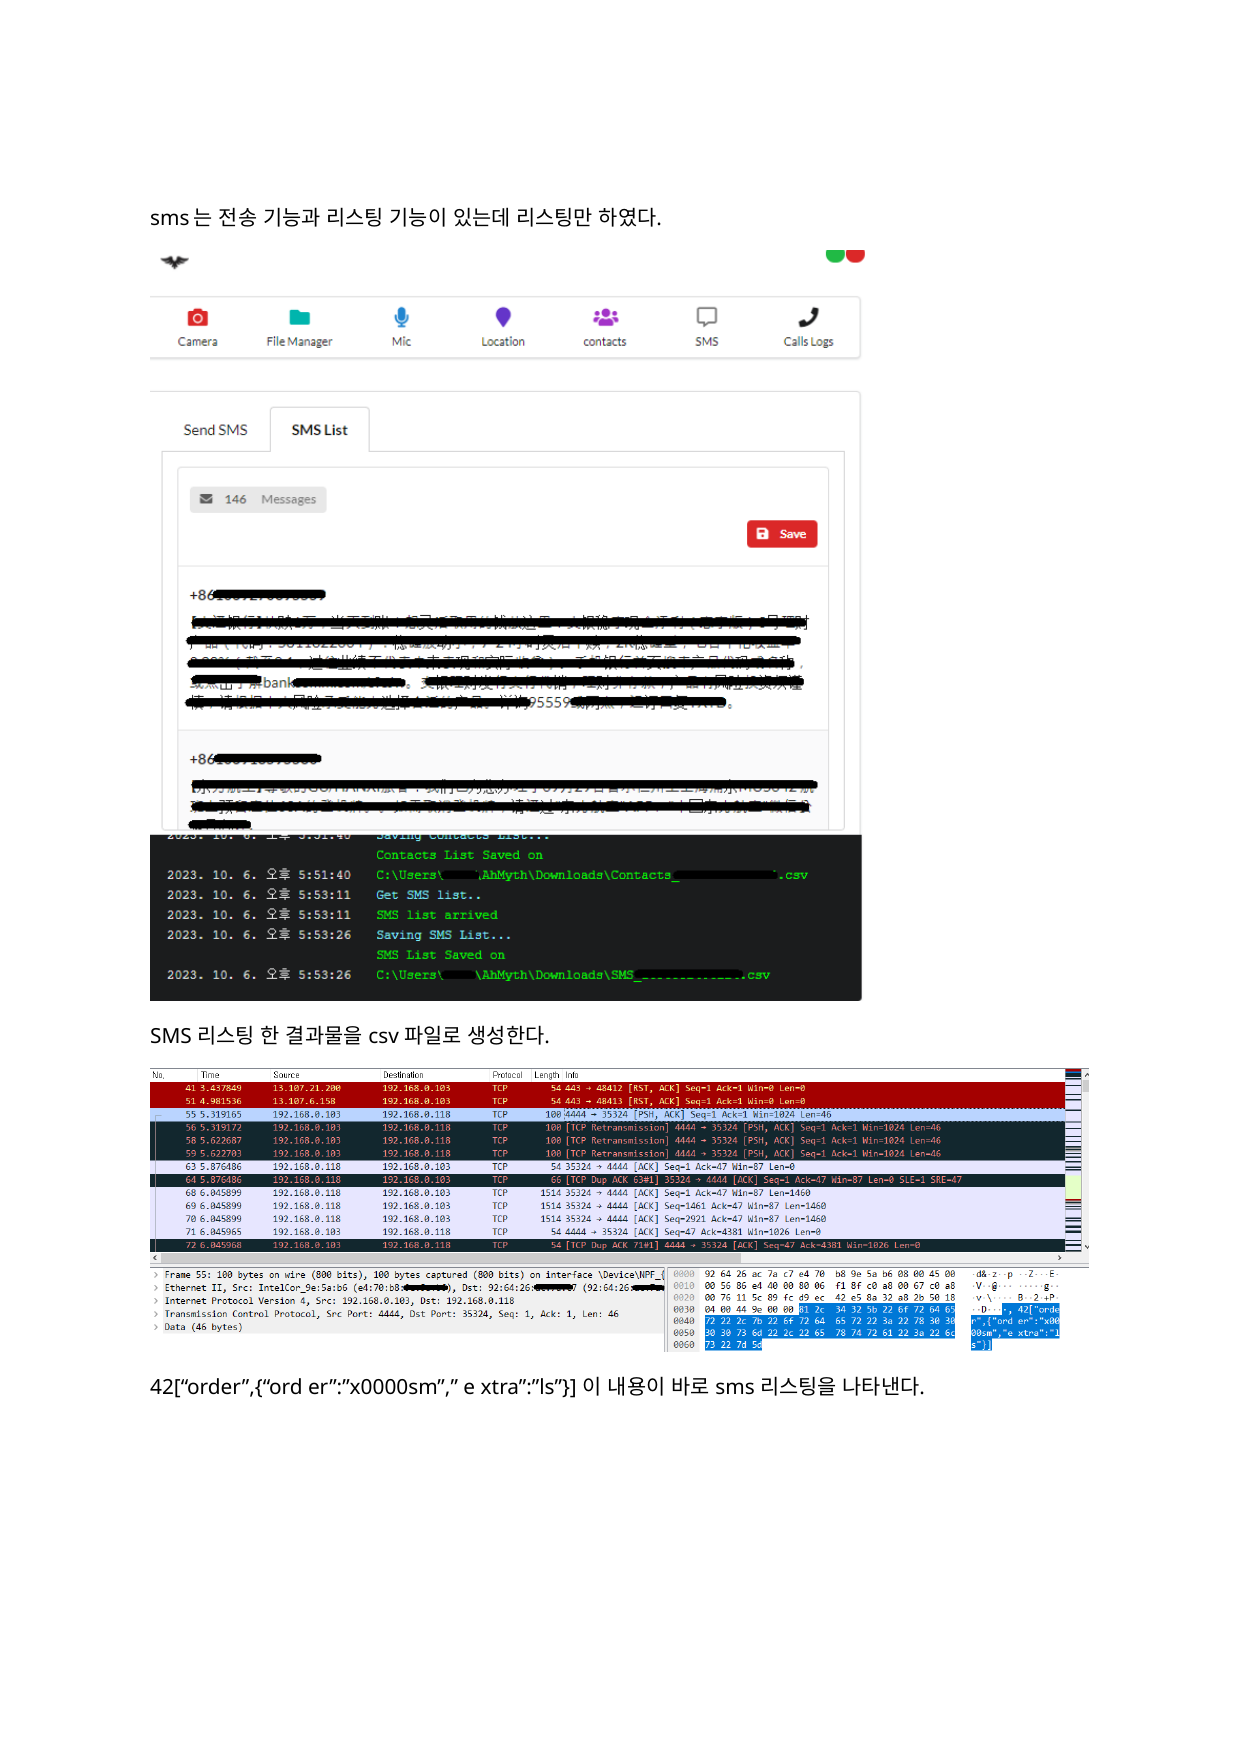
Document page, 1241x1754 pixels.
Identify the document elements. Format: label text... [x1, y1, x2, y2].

text 42[“order”,{“ord er”:”x0000sm”,” e xtra”:”ls”}] 이 내용이 바로 sms 리스팅을 나타낸다. [150, 1370, 1090, 1401]
text sms는 전송 기능과 리스팅 기능이 있는데 리스팅만 하였다. [150, 201, 1090, 231]
picture [150, 1068, 1089, 1352]
text SMS 리스팅 한 결과물을 csv 파일로 생성한다. [150, 1019, 1090, 1050]
picture [150, 250, 868, 1001]
